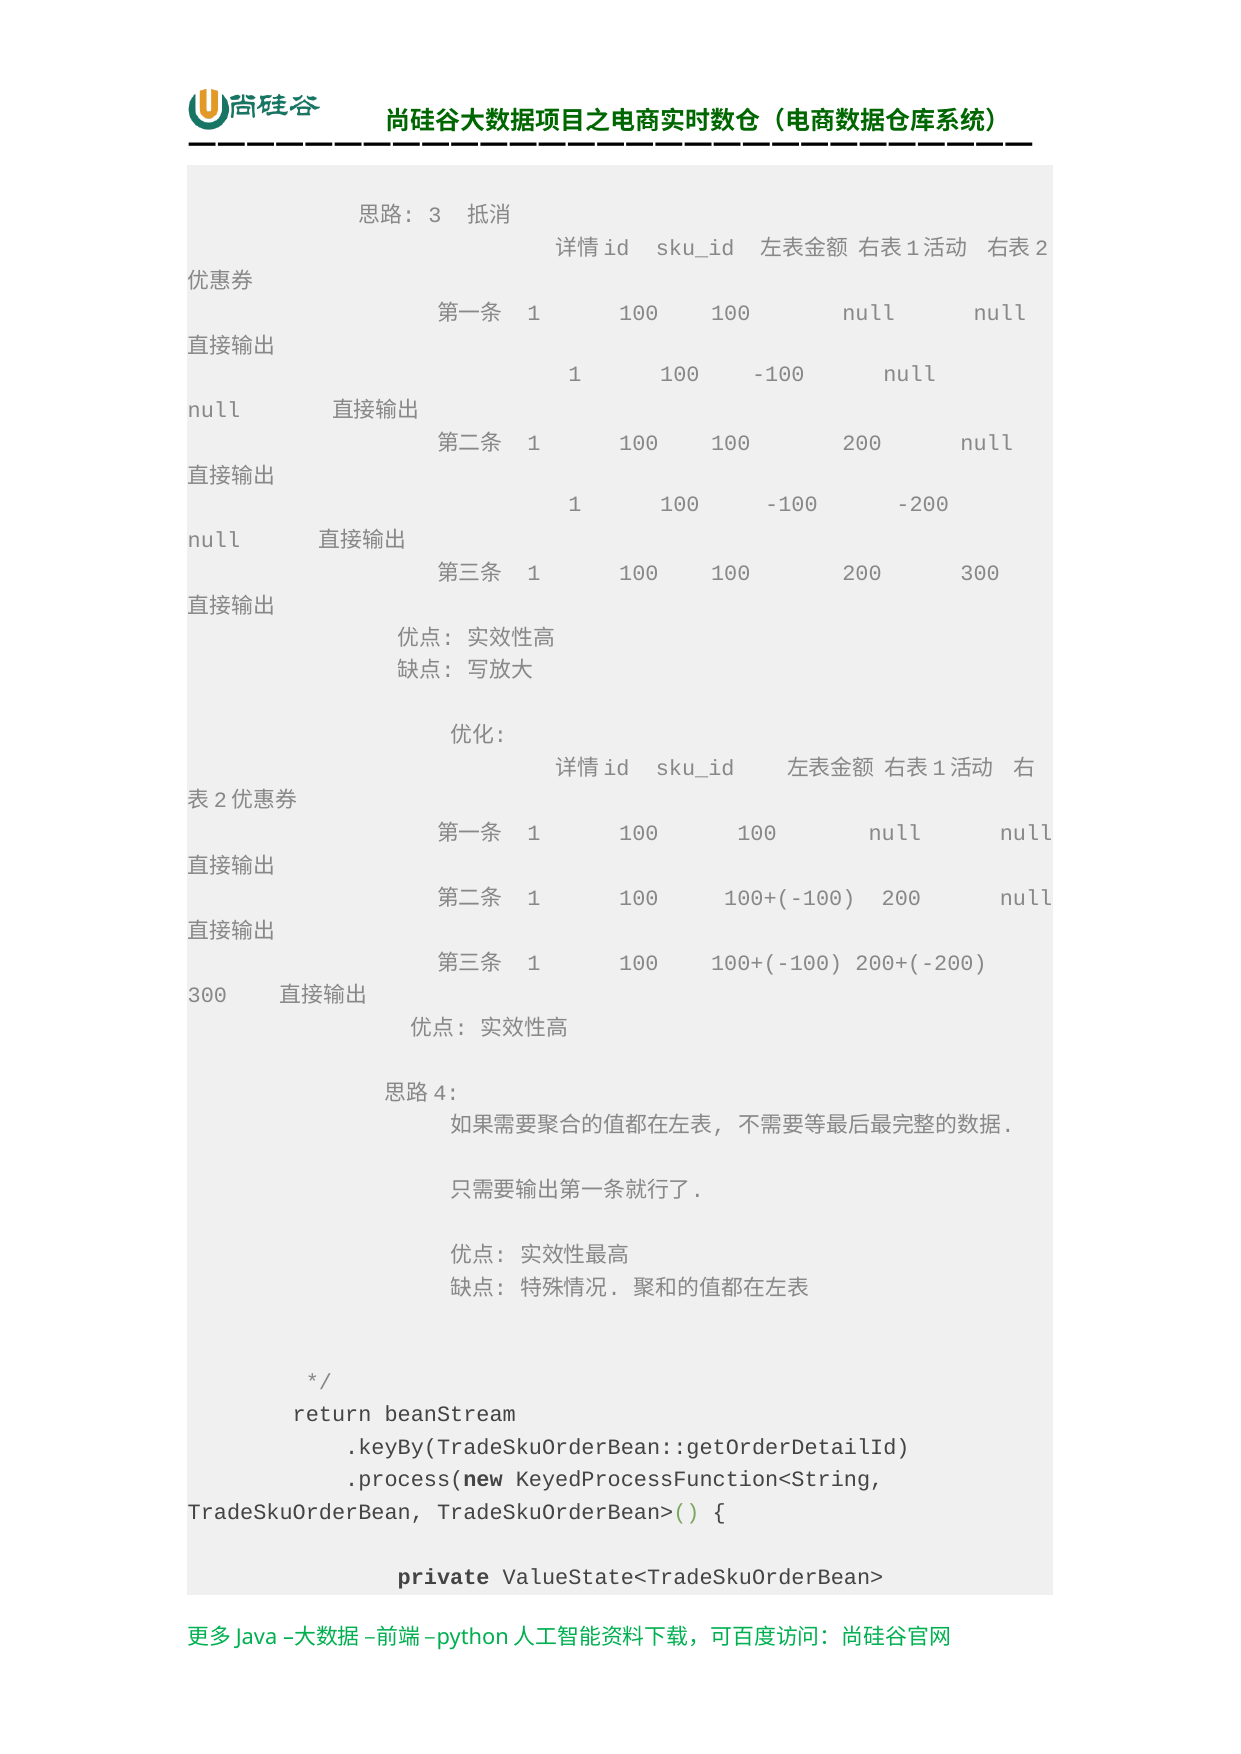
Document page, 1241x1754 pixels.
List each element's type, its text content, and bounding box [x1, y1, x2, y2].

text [187, 1562, 1053, 1595]
text 第二条 1 100 100 200 null 直接输出 [187, 425, 1053, 490]
text 优点: 实效性高 [187, 620, 1053, 652]
text .process(new KeyedProcessFunction<String, TradeSkuOrderBean, TradeSkuOrderBean>() { [187, 1465, 1053, 1530]
picture [187, 88, 320, 130]
text 思路 4: [187, 1075, 1053, 1107]
text 优点: 实效性高 [187, 1010, 1053, 1042]
text 缺点: 写放大 [187, 652, 1053, 685]
text */ [187, 1367, 1053, 1400]
text 如果需要聚合的值都在左表, 不需要等最后最完整的数据. [187, 1107, 1053, 1140]
text 第一条 1 100 100 null null 直接输出 [187, 295, 1053, 360]
text 优化: [187, 717, 1053, 750]
text 详情id sku_id 左表金额 右表1活动 右表2优惠券 [187, 750, 1053, 815]
text 1 100 -100 -200 null 直接输出 [187, 490, 1053, 555]
text .keyBy(TradeSkuOrderBean::getOrderDetailId) [187, 1432, 1053, 1465]
text 缺点: 特殊情况. 聚和的值都在左表 [187, 1270, 1053, 1302]
text 只需要输出第一条就行了. [187, 1172, 1053, 1205]
text 详情id sku_id 左表金额 右表1活动 右表2优惠券 [187, 230, 1053, 295]
text 优点: 实效性最高 [187, 1237, 1053, 1270]
text 第一条 1 100 100 null null 直接输出 [187, 815, 1053, 880]
text return beanStream [187, 1400, 1053, 1432]
text 第二条 1 100 100+(-100) 200 null 直接输出 [187, 880, 1053, 945]
text 第三条 1 100 100 200 300 直接输出 [187, 555, 1053, 620]
text 1 100 -100 null null 直接输出 [187, 360, 1053, 425]
text 第三条 1 100 100+(-100) 200+(-200) 300 直接输出 [187, 945, 1053, 1010]
text 思路: 3 抵消 [187, 197, 1053, 230]
